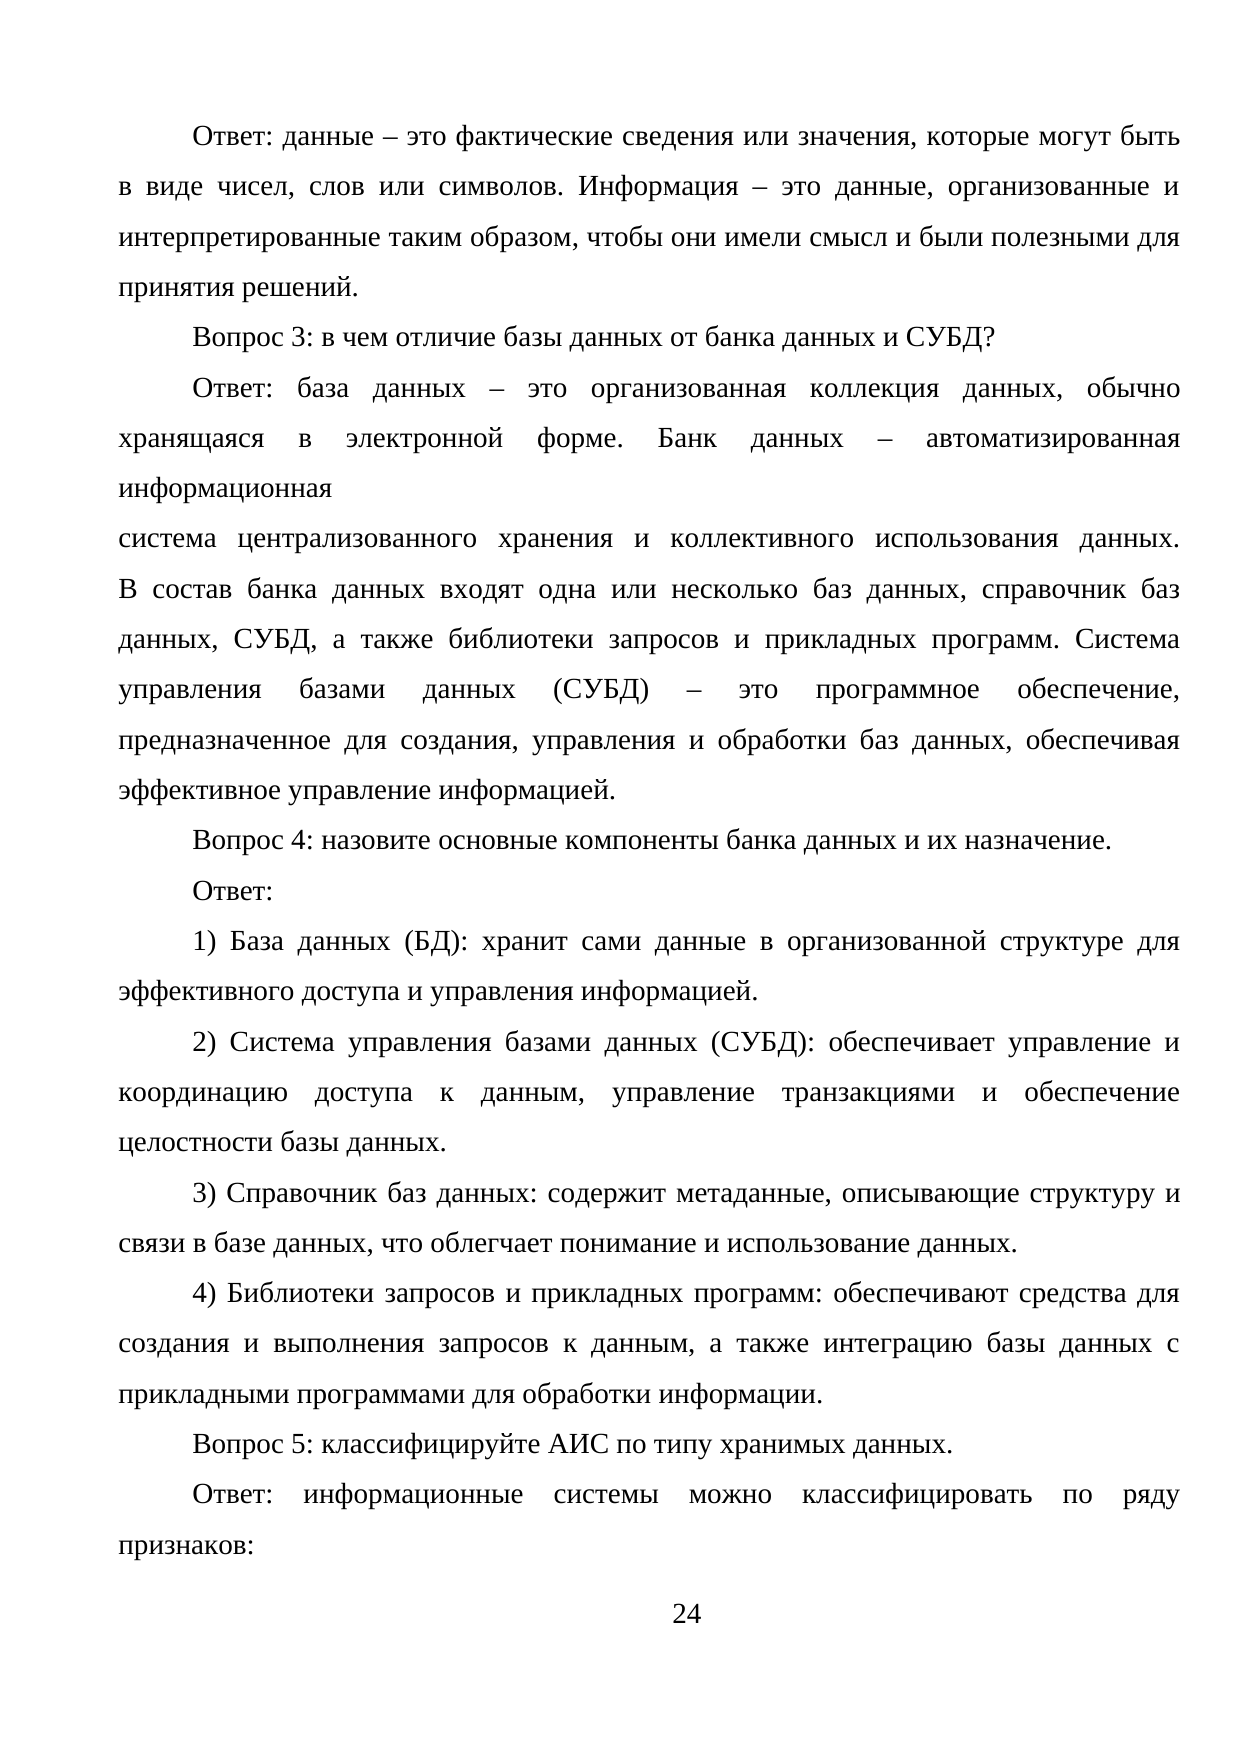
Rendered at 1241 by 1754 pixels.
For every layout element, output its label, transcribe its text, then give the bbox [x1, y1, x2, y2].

text 2) Система управления базами данных (СУБД): обеспечивает управление и координацию доступа к данным, управление транзакциями и обеспечение целостности базы данных. [118, 1024, 1181, 1158]
text Ответ: [118, 873, 1181, 906]
text 1) База данных (БД): хранит сами данные в организованной структуре для эффективного доступа и управления информацией. [118, 923, 1181, 1007]
text Ответ: база данных – это организованная коллекция данных, обычно хранящаяся в электронной форме. Банк данных – автоматизированная информационная система централизованного хранения и коллективного использования данных. В состав банка данных входят одна или несколько баз данных, справочник баз данных, СУБД, а также библиотеки запросов и прикладных программ. Система управления базами данных (СУБД) – это программное обеспечение, предназначенное для создания, управления и обработки баз данных, обеспечивая эффективное управление информацией. [118, 370, 1181, 806]
text Вопрос 4: назовите основные компоненты банка данных и их назначение. [118, 822, 1181, 856]
text 4) Библиотеки запросов и прикладных программ: обеспечивают средства для создания и выполнения запросов к данным, а также интеграцию базы данных с прикладными программами для обработки информации. [118, 1275, 1181, 1409]
text 3) Справочник баз данных: содержит метаданные, описывающие структуру и связи в базе данных, что облегчает понимание и использование данных. [118, 1175, 1181, 1258]
text Вопрос 3: в чем отличие базы данных от банка данных и СУБД? [118, 319, 1181, 353]
text Ответ: данные – это фактические сведения или значения, которые могут быть в виде чисел, слов или символов. Информация – это данные, организованные и интерпретированные таким образом, чтобы они имели смысл и были полезными для принятия решений. [118, 118, 1181, 303]
text Ответ: информационные системы можно классифицировать по ряду признаков: [118, 1477, 1181, 1560]
text Вопрос 5: классифицируйте АИС по типу хранимых данных. [118, 1426, 1181, 1460]
